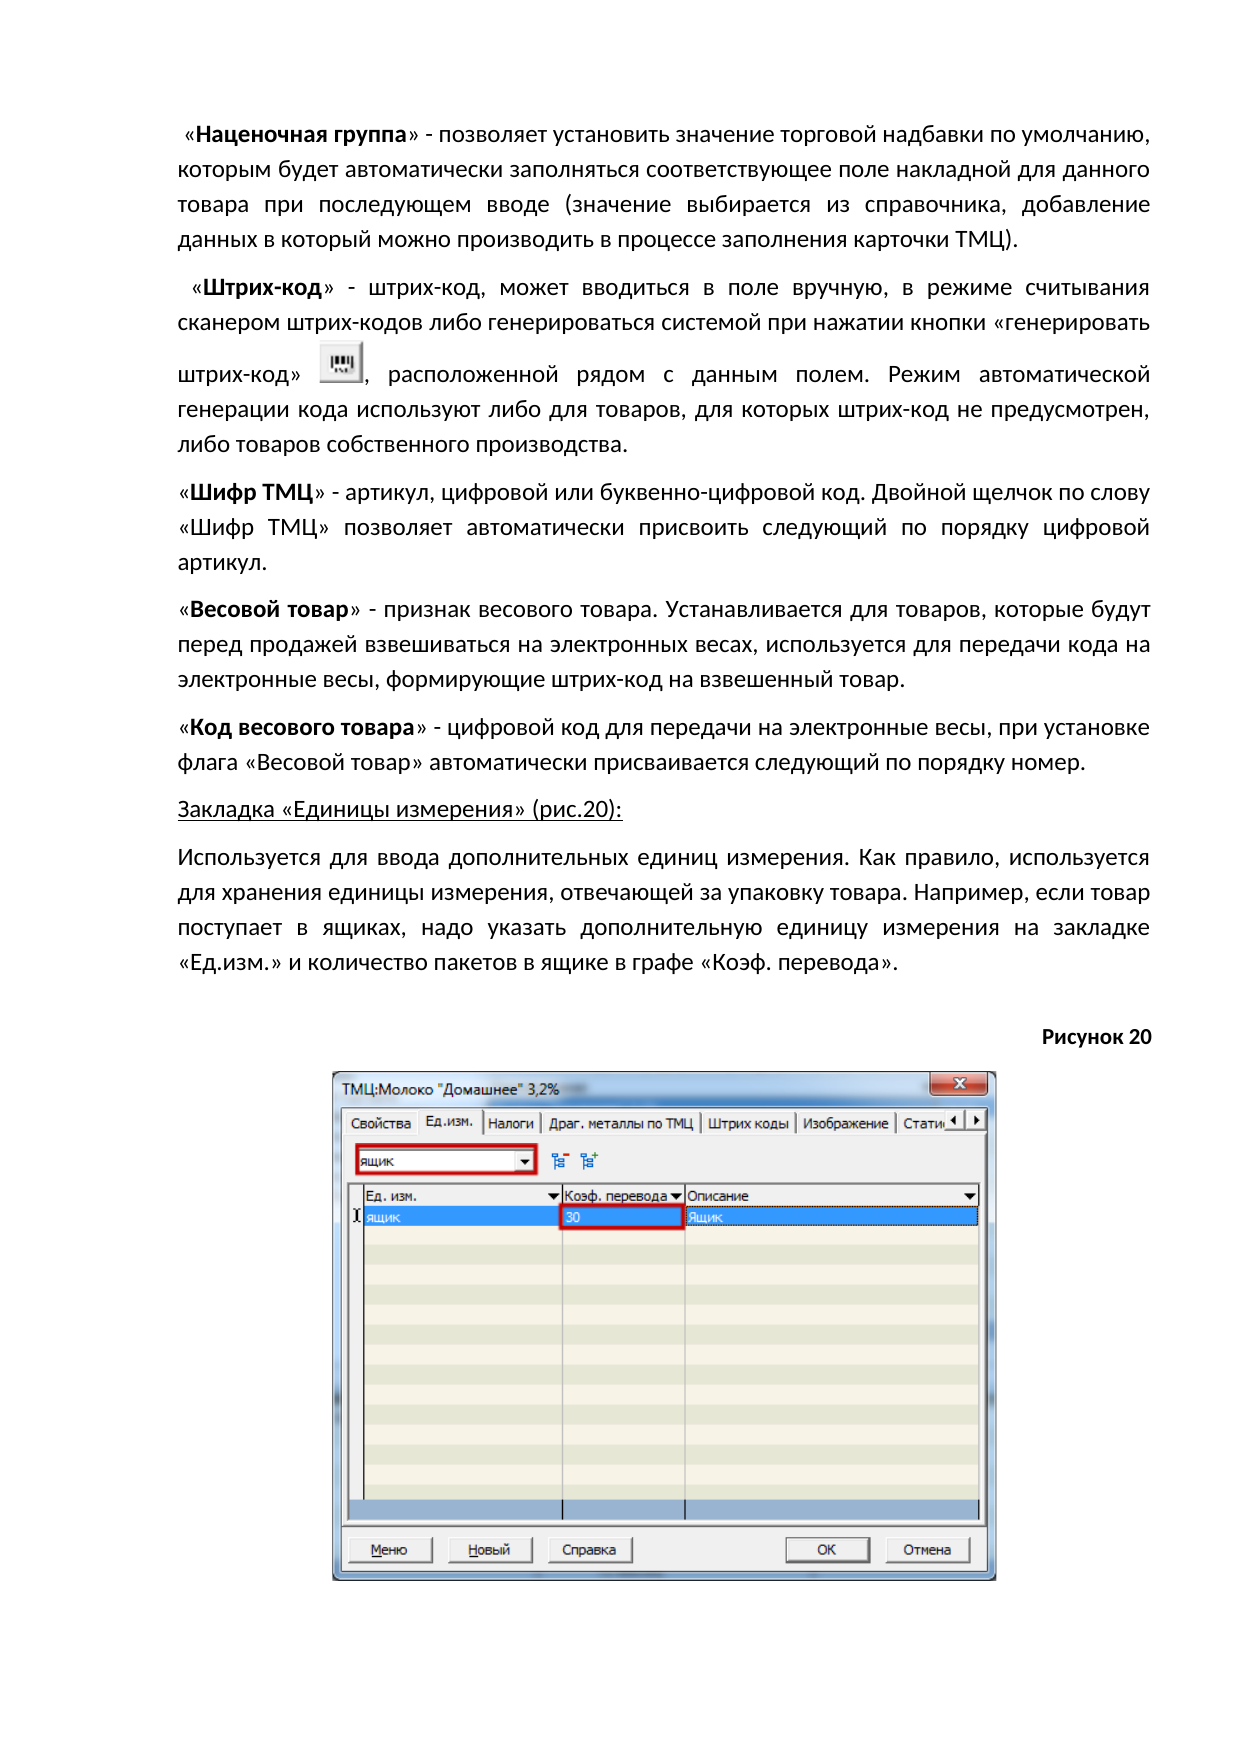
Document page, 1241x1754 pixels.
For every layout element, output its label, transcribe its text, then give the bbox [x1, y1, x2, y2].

picture [332, 1071, 997, 1581]
text «Код весового товара» - цифровой код для передачи на электронные весы, при установке флага «Весовой товар» автоматически присваивается следующий по порядку номер. [177, 711, 1152, 777]
text Закладка «Единицы измерения» (рис.20): [177, 793, 1152, 824]
text Рисунок 20 [177, 1022, 1152, 1050]
text «Весовой товар» - признак весового товара. Устанавливается для товаров, которые будут перед продажей взвешиваться на электронных весах, используется для передачи кода на электронные весы, формирующие штрих-код на взвешенный товар. [177, 593, 1152, 694]
text «Шифр ТМЦ» - артикул, цифровой или буквенно-цифровой код. Двойной щелчок по слову «Шифр ТМЦ» позволяет автоматически присвоить следующий по порядку цифровой артикул. [177, 476, 1152, 577]
picture [319, 340, 364, 383]
text «Наценочная группа» - позволяет установить значение торговой надбавки по умолчанию, которым будет автоматически заполняться соответствующее поле накладной для данного товара при последующем вводе (значение выбирается из справочника, добавление данных в который можно производить в процессе заполнения карточки ТМЦ). [177, 118, 1152, 254]
text «Штрих-код» - штрих-код, может вводиться в поле вручную, в режиме считывания сканером штрих-кодов либо генерироваться системой при нажатии кнопки «генерировать штрих-код» , расположенной рядом с данным полем. Режим автоматической генерации кода используют либо для товаров, для которых штрих-код не предусмотрен, либо товаров собственного производства. [177, 271, 1152, 459]
text Используется для ввода дополнительных единиц измерения. Как правило, используется для хранения единицы измерения, отвечающей за упаковку товара. Например, если товар поступает в ящиках, надо указать дополнительную единицу измерения на закладке «Ед.изм.» и количество пакетов в ящике в графе «Коэф. перевода». [177, 841, 1152, 977]
